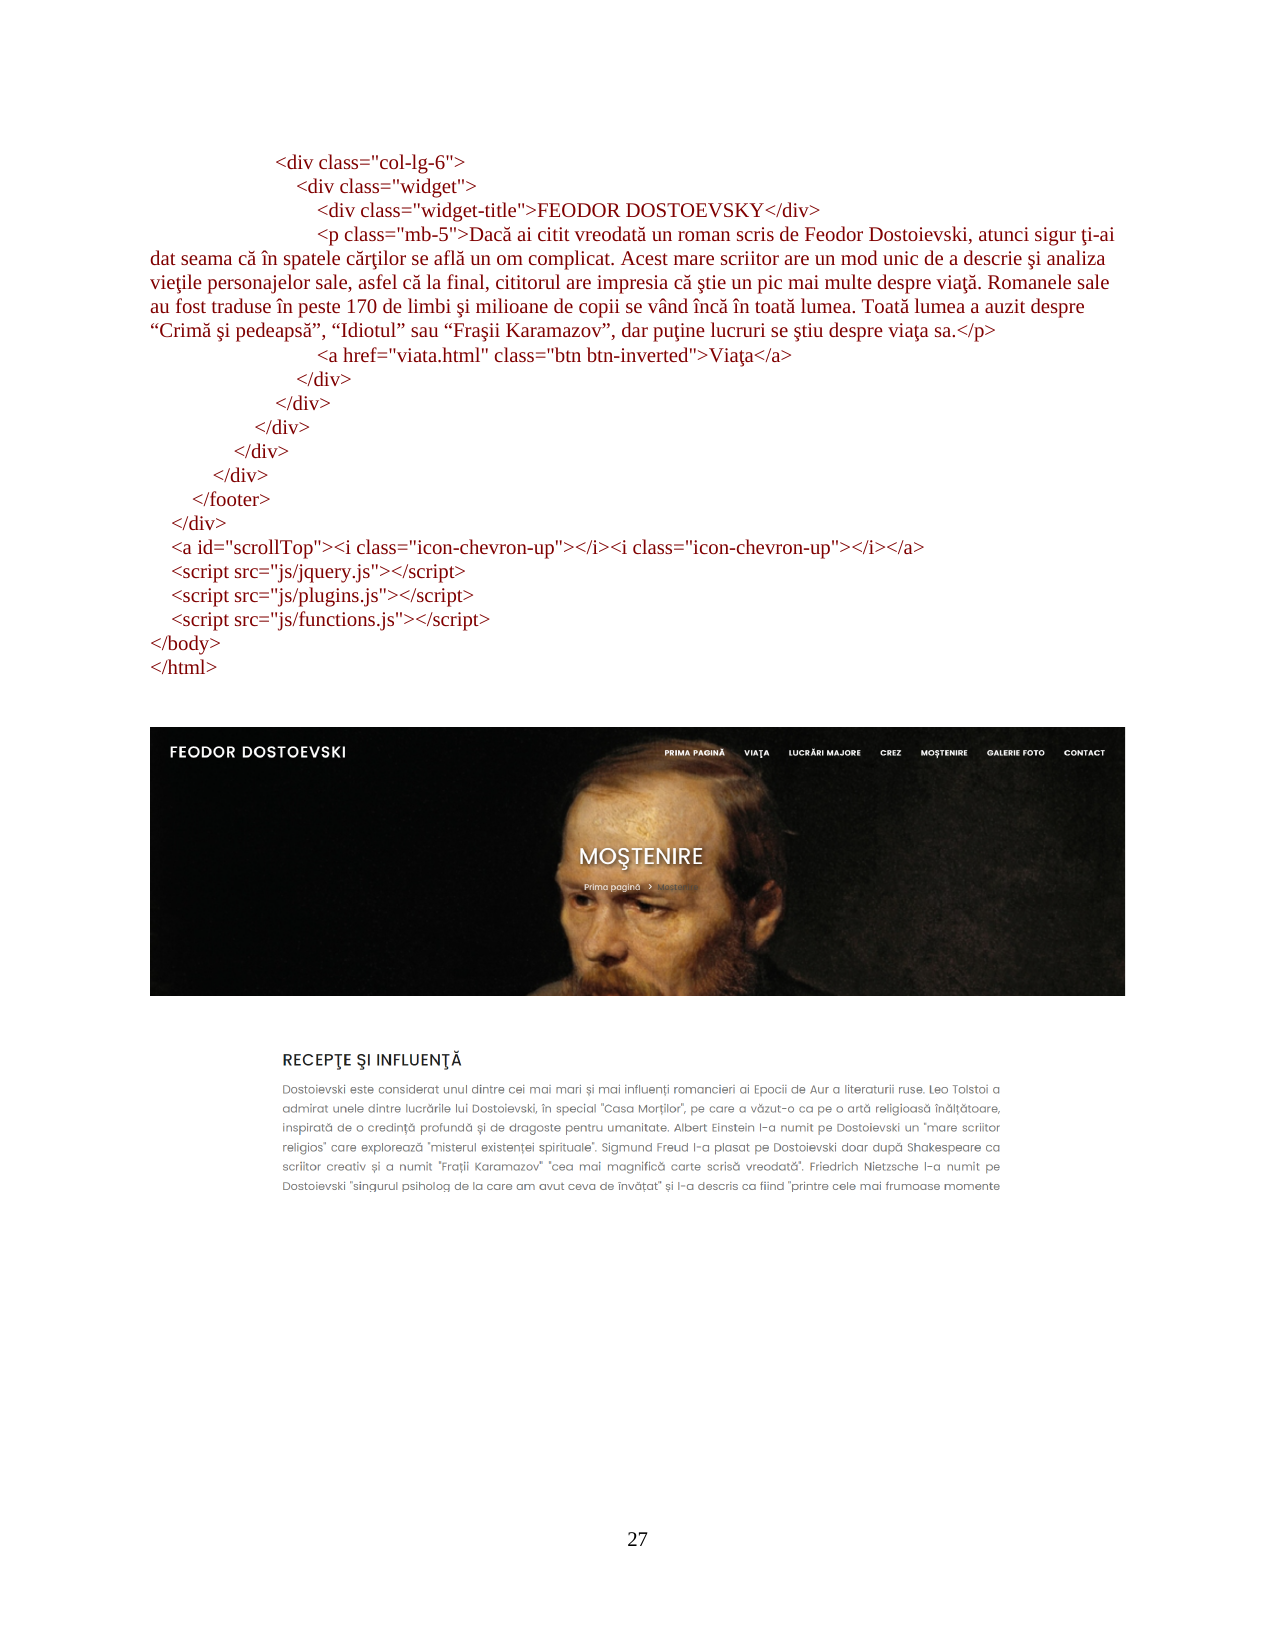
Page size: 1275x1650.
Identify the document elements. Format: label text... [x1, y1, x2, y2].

picture [150, 727, 1125, 1192]
text <div class="widget"> [150, 174, 1125, 198]
text </body> [150, 631, 1125, 655]
text </div> [150, 439, 1125, 463]
text </footer> [150, 487, 1125, 511]
text <script src="js/jquery.js"></script> [150, 559, 1125, 583]
text </div> [150, 463, 1125, 487]
text <div class="col-lg-6"> [150, 150, 1125, 174]
text <p class="mb-5">Dacă ai citit vreodată un roman scris de Feodor Dostoievski, atunci sigur ţi-ai dat seama că în spatele cărţilor se află un om complicat. Acest mare scriitor are un mod unic de a descrie şi analiza vieţile personajelor sale, asfel că la final, cititorul are impresia că ştie un pic mai multe despre viaţă. Romanele sale au fost traduse în peste 170 de limbi şi milioane de copii se vând încă în toată lumea. Toată lumea a auzit despre “Crimă şi pedeapsă”, “Idiotul” sau “Fraşii Karamazov”, dar puţine lucruri se ştiu despre viaţa sa.</p> [150, 222, 1125, 342]
text </div> [150, 511, 1125, 535]
text </div> [150, 367, 1125, 391]
text <div class="widget-title">FEODOR DOSTOEVSKY</div> [150, 198, 1125, 222]
text </div> [150, 415, 1125, 439]
text <a href="viata.html" class="btn btn-inverted">Viaţa</a> [150, 342, 1125, 367]
text </div> [150, 391, 1125, 415]
text <script src="js/plugins.js"></script> [150, 583, 1125, 607]
text <a id="scrollTop"><i class="icon-chevron-up"></i><i class="icon-chevron-up"></i></a> [150, 535, 1125, 559]
text <script src="js/functions.js"></script> [150, 607, 1125, 631]
text </html> [150, 655, 1125, 679]
